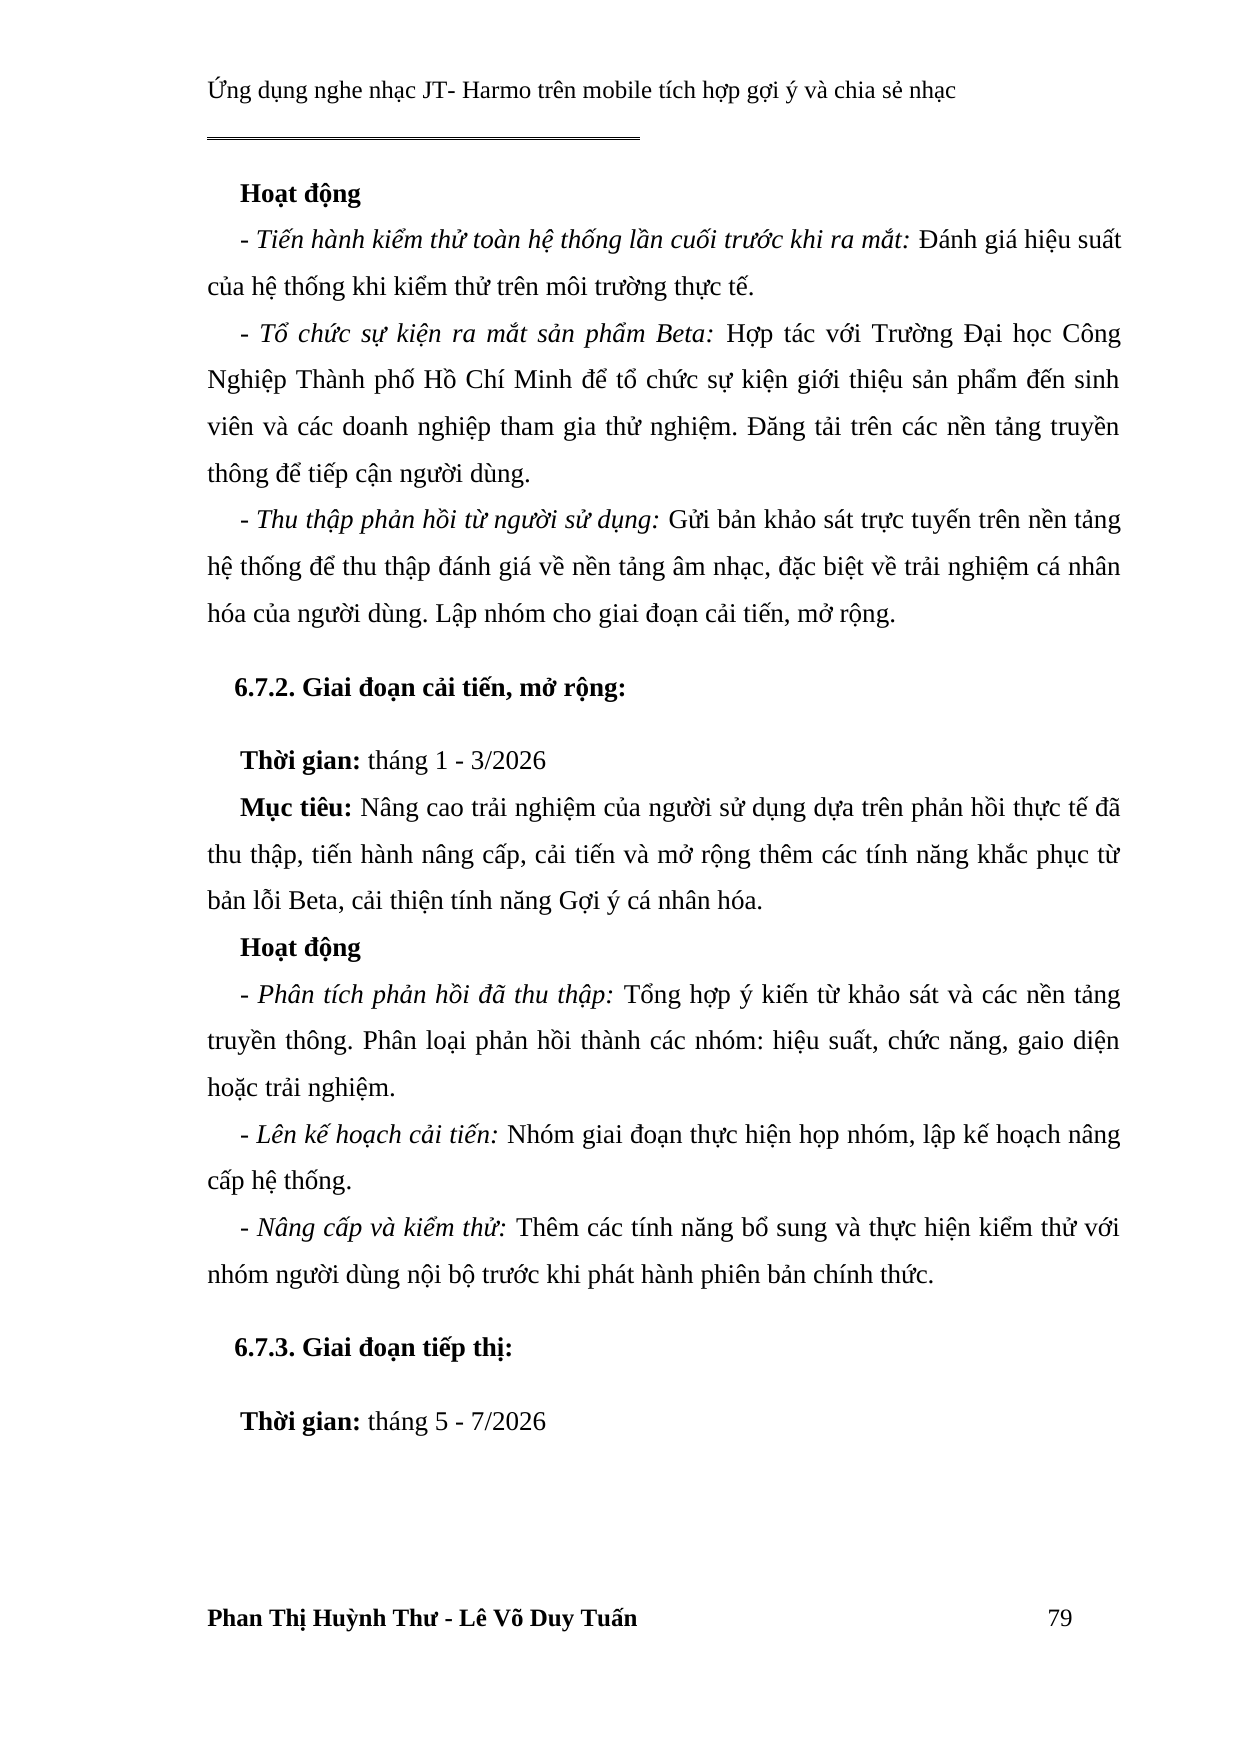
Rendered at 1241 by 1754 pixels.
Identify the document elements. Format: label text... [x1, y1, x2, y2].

text - Tổ chức sự kiện ra mắt sản phẩm Beta: Hợp tác với Trường Đại học Công Nghiệp Thành phố Hồ Chí Minh để tổ chức sự kiện giới thiệu sản phẩm đến sinh viên và các doanh nghiệp tham gia thử nghiệm. Đăng tải trên các nền tảng truyền thông để tiếp cận người dùng. [207, 317, 1122, 488]
text Thời gian: tháng 5 - 7/2026 [207, 1405, 1122, 1436]
text - Nâng cấp và kiểm thử: Thêm các tính năng bổ sung và thực hiện kiểm thử với nhóm người dùng nội bộ trước khi phát hành phiên bản chính thức. [207, 1211, 1122, 1289]
text - Lên kế hoạch cải tiến: Nhóm giai đoạn thực hiện họp nhóm, lập kế hoạch nâng cấp hệ thống. [207, 1118, 1122, 1196]
subtitle Giai đoạn cải tiến, mở rộng: [234, 671, 1122, 702]
text Hoạt động [207, 931, 1122, 962]
text - Tiến hành kiểm thử toàn hệ thống lần cuối trước khi ra mắt: Đánh giá hiệu suất của hệ thống khi kiểm thử trên môi trường thực tế. [207, 224, 1122, 301]
subtitle Giai đoạn tiếp thị: [234, 1332, 1122, 1363]
text Mục tiêu: Nâng cao trải nghiệm của người sử dụng dựa trên phản hồi thực tế đã thu thập, tiến hành nâng cấp, cải tiến và mở rộng thêm các tính năng khắc phục từ bản lỗi Beta, cải thiện tính năng Gợi ý cá nhân hóa. [207, 791, 1122, 916]
text - Thu thập phản hồi từ người sử dụng: Gửi bản khảo sát trực tuyến trên nền tảng hệ thống để thu thập đánh giá về nền tảng âm nhạc, đặc biệt về trải nghiệm cá nhân hóa của người dùng. Lập nhóm cho giai đoạn cải tiến, mở rộng. [207, 504, 1122, 628]
text Thời gian: tháng 1 - 3/2026 [207, 744, 1122, 776]
text - Phân tích phản hồi đã thu thập: Tổng hợp ý kiến từ khảo sát và các nền tảng truyền thông. Phân loại phản hồi thành các nhóm: hiệu suất, chức năng, gaio diện hoặc trải nghiệm. [207, 978, 1122, 1102]
text Hoạt động [207, 177, 1122, 208]
